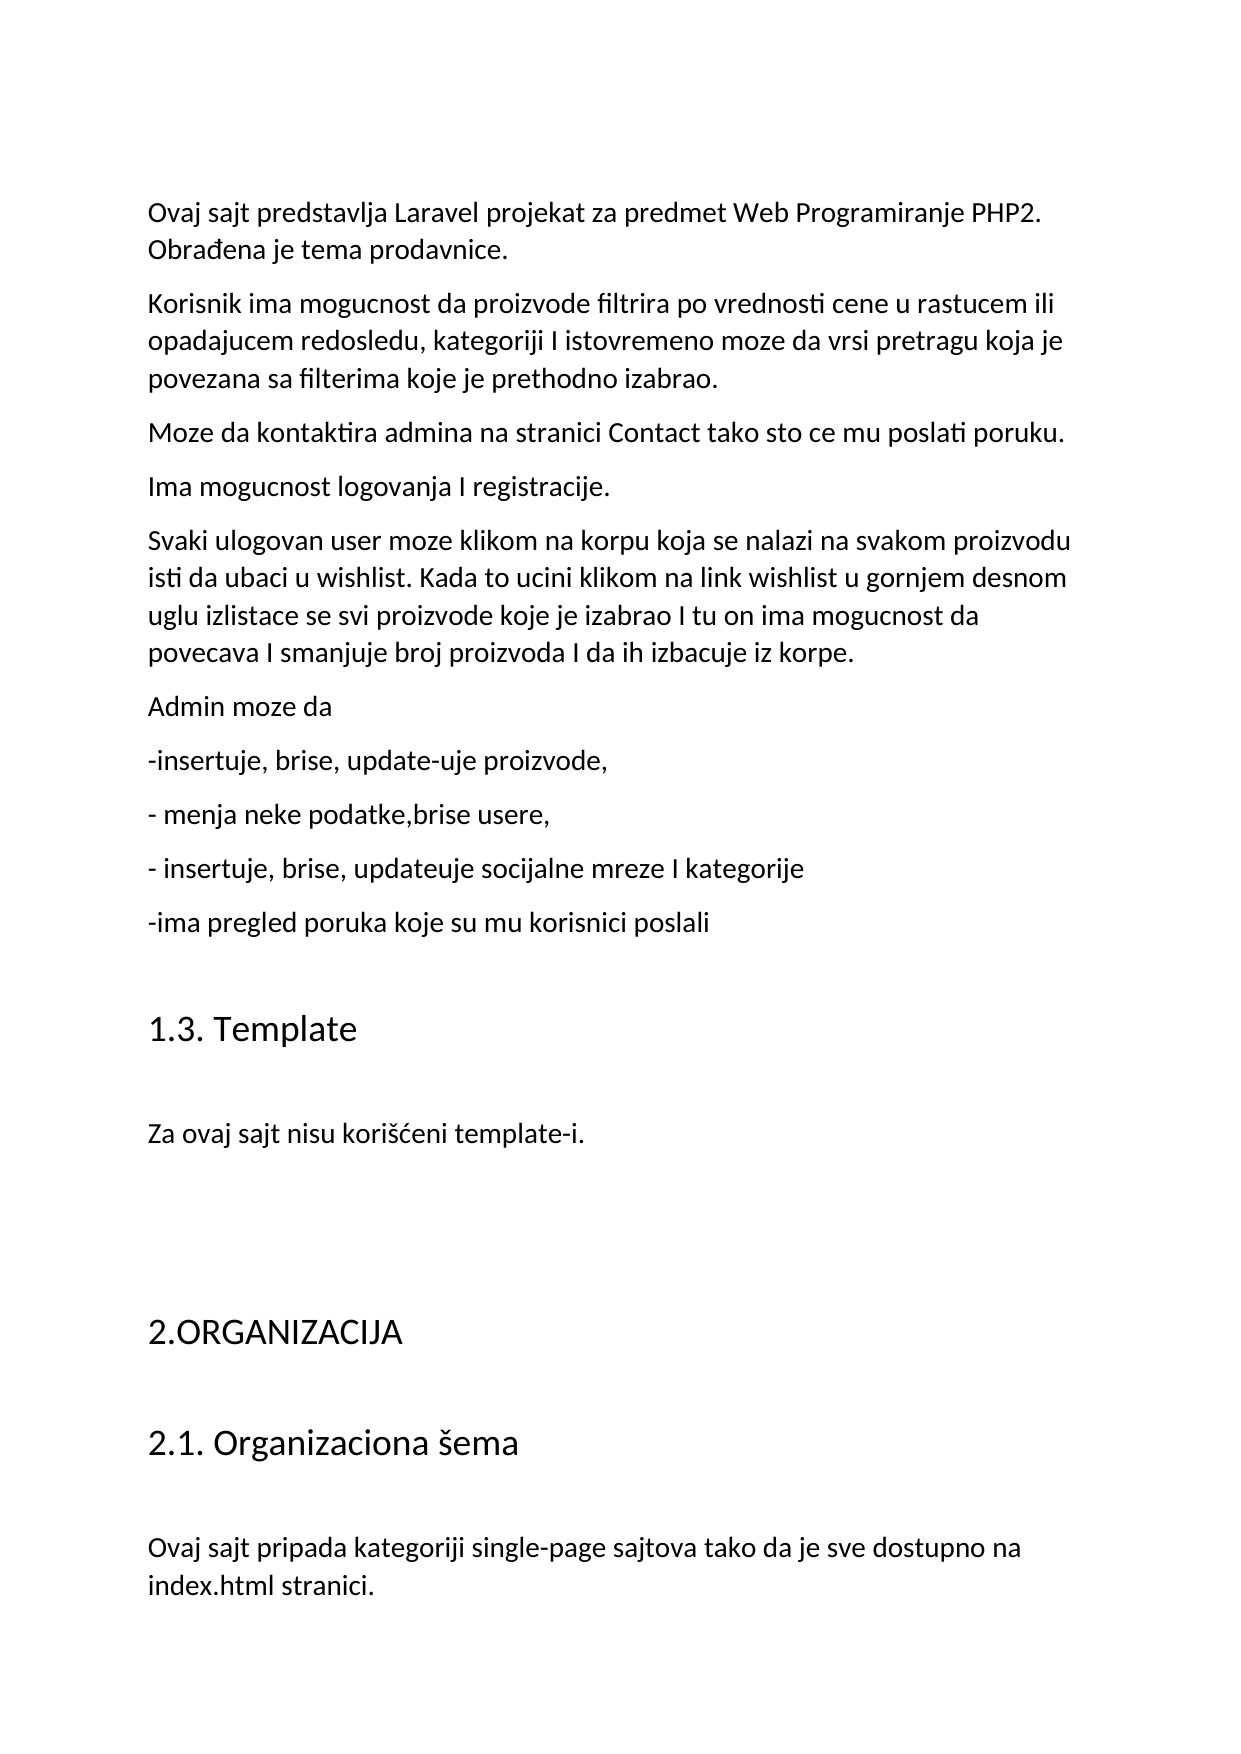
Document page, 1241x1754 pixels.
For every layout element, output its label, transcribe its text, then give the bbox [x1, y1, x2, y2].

text Moze da kontaktira admina na stranici Contact tako sto ce mu poslati poruku. [148, 414, 1093, 449]
text Za ovaj sajt nisu korišćeni template-i. [148, 1116, 1093, 1151]
text - insertuje, brise, updateuje socijalne mreze I kategorije [148, 851, 1093, 886]
text Svaki ulogovan user moze klikom na korpu koja se nalazi na svakom proizvodu isti da ubaci u wishlist. Kada to ucini klikom na link wishlist u gornjem desnom uglu izlistace se svi proizvode koje je izabrao I tu on ima mogucnost da povecava I smanjuje broj proizvoda I da ih izbacuje iz korpe. [148, 522, 1093, 670]
text Admin moze da [148, 688, 1093, 724]
text Ovaj sajt predstavlja Laravel projekat za predmet Web Programiranje PHP2. Obrađena je tema prodavnice. [148, 194, 1093, 267]
text Korisnik ima mogucnost da proizvode filtrira po vrednosti cene u rastucem ili opadajucem redosledu, kategoriji I istovremeno moze da vrsi pretragu koja je povezana sa filterima koje je prethodno izabrao. [148, 285, 1093, 396]
text - menja neke podatke,brise usere, [148, 796, 1093, 832]
text 2.ORGANIZACIJA [148, 1308, 1093, 1353]
text 1.3. Template [148, 1005, 1093, 1051]
text Ovaj sajt pripada kategoriji single-page sajtova tako da je sve dostupno na index.html stranici. [148, 1529, 1093, 1602]
text -ima pregled poruka koje su mu korisnici poslali [148, 904, 1093, 940]
text Ima mogucnost logovanja I registracije. [148, 468, 1093, 504]
text 2.1. Organizaciona šema [148, 1418, 1093, 1464]
text -insertuje, brise, update-uje proizvode, [148, 742, 1093, 778]
